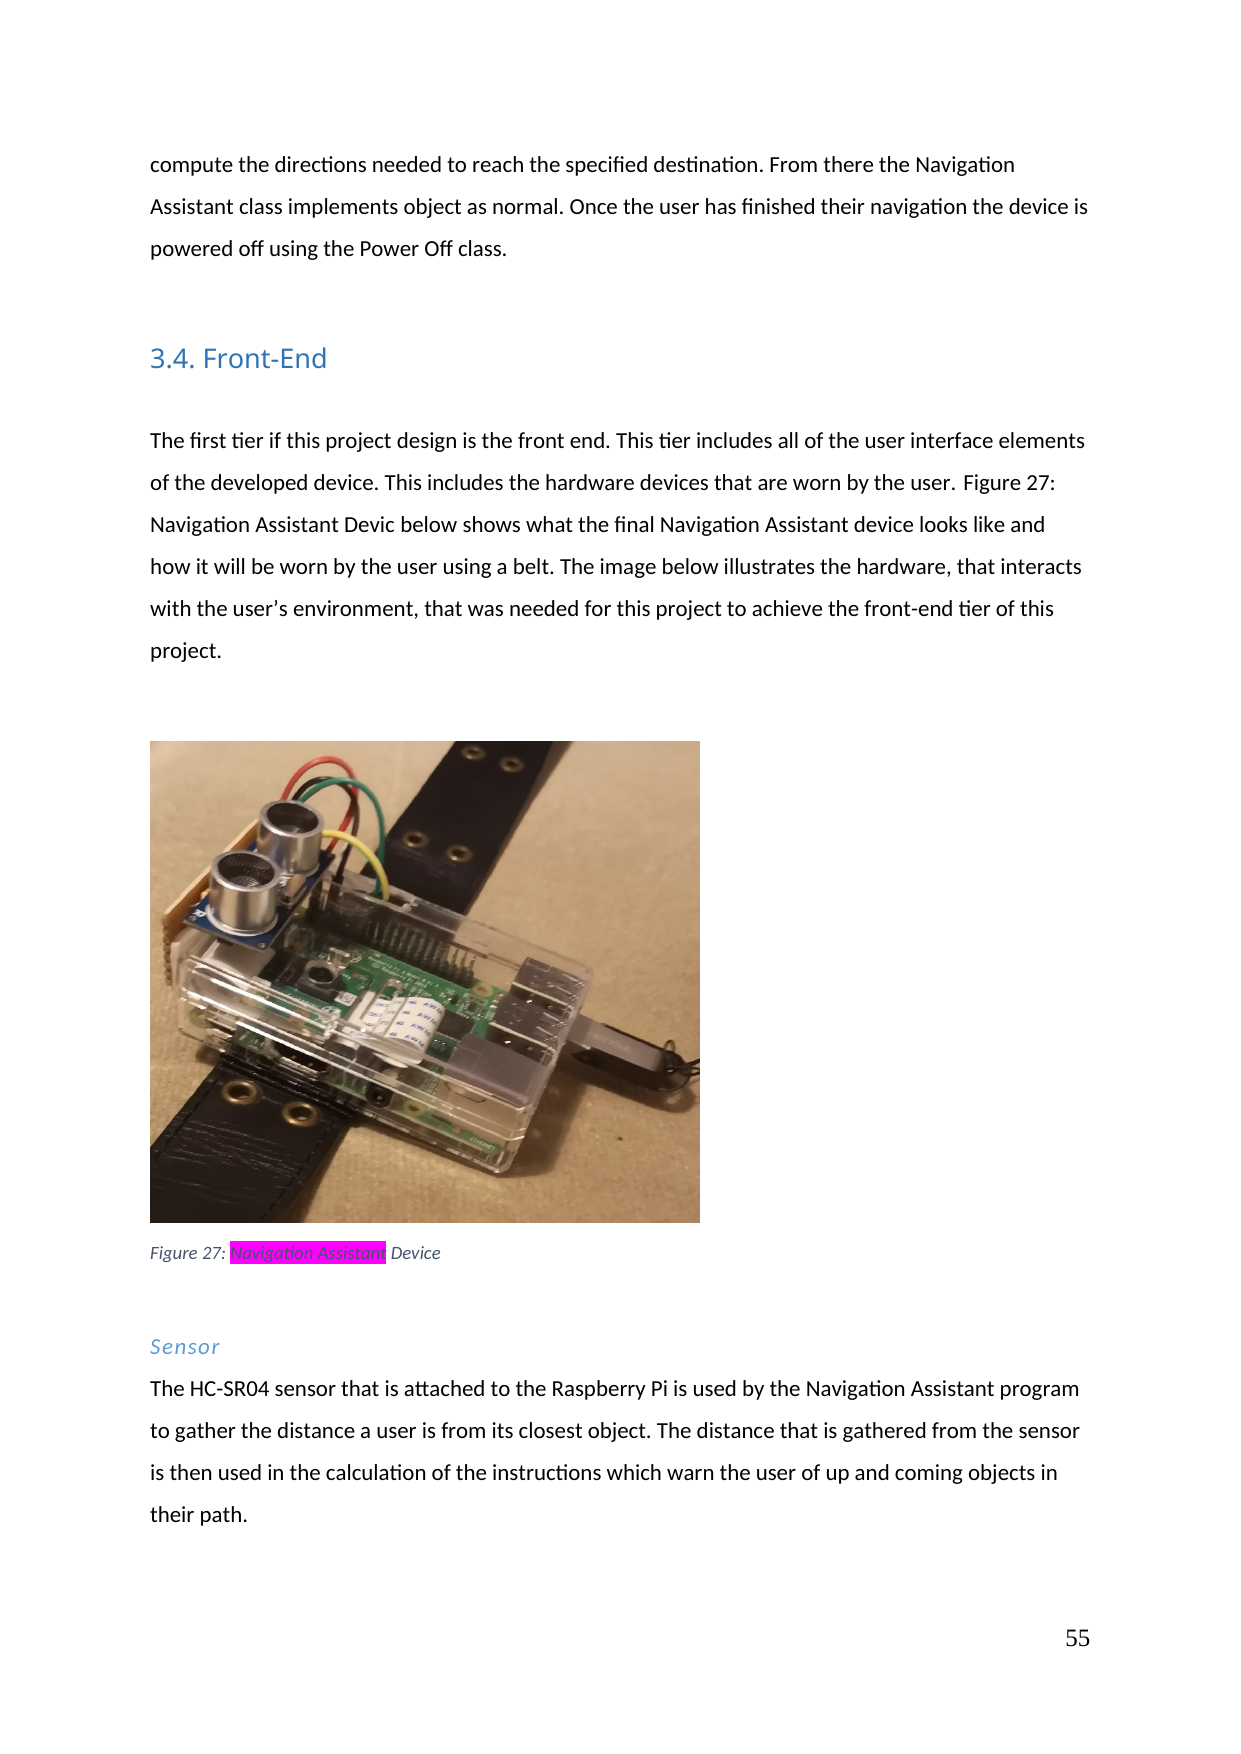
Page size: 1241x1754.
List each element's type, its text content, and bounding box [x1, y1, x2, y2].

subtitle Sensor [150, 1332, 1090, 1360]
text The HC-SR04 sensor that is attached to the Raspberry Pi is used by the Navigation Assistant program to gather the distance a user is from its closest object. The distance that is gathered from the sensor is then used in the calculation of the instructions which warn the user of up and coming objects in their path. [150, 1374, 1090, 1528]
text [150, 150, 1090, 262]
text The first tier if this project design is the front end. This tier includes all of the user interface elements of the developed device. This includes the hardware devices that are worn by the user. Figure 27 below shows what the final Navigation Assistant device looks like and how it will be worn by the user using a belt. The image below illustrates the hardware, that interacts with the user’s environment, that was needed for this project to achieve the front-end tier of this project. [150, 426, 1090, 664]
subtitle 3.4. Front-End [150, 339, 1090, 376]
picture [150, 741, 700, 1223]
